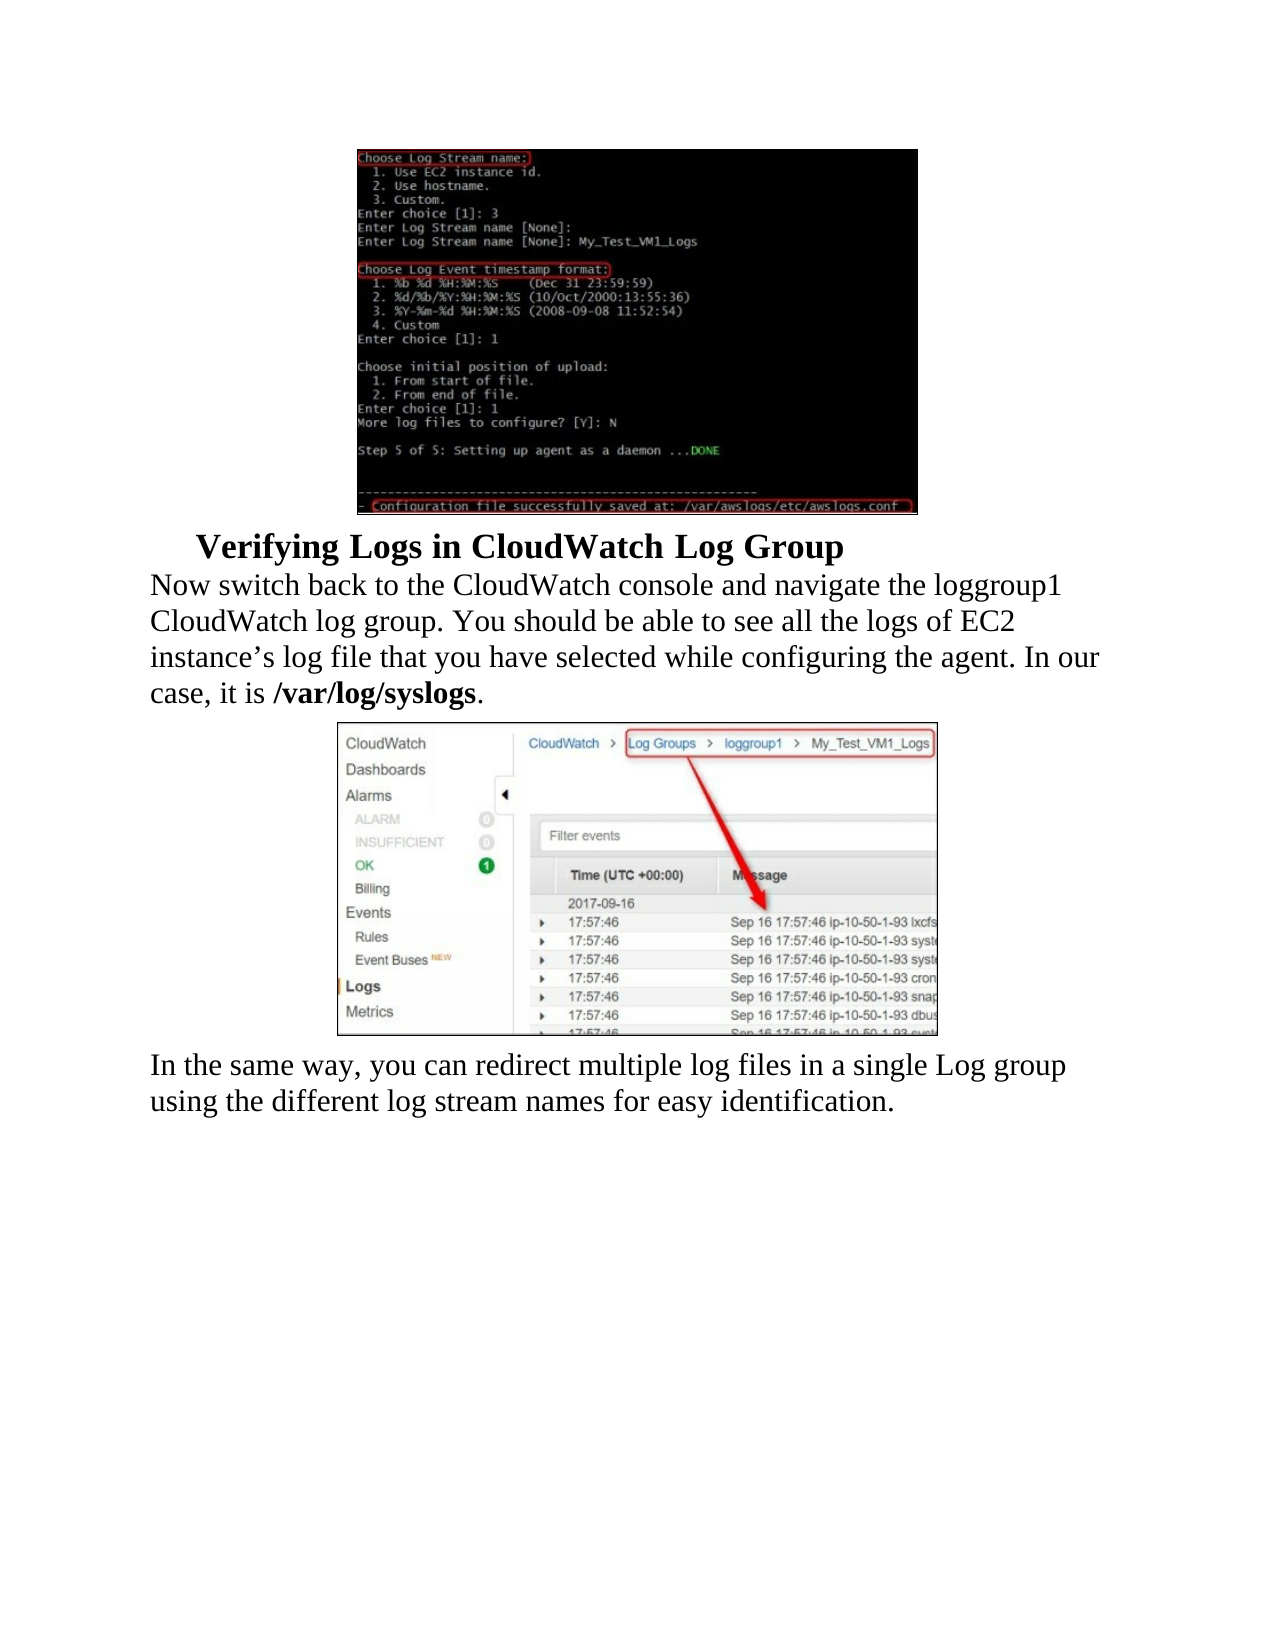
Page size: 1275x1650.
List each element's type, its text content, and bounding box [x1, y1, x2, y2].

text Now switch back to the CloudWatch console and navigate the loggroup1 [150, 566, 1110, 602]
text In the same way, you can redirect multiple log files in a single Log group using the different log stream names for easy identification. [150, 1047, 1072, 1118]
picture [358, 151, 917, 514]
picture [338, 723, 937, 1035]
text Verifying Logs in CloudWatch Log Group [195, 525, 1110, 566]
text CloudWatch log group. You should be able to see all the logs of EC2 instance’s log file that you have selected while configuring the agent. In our case, it is /var/log/syslogs. [150, 602, 1105, 710]
